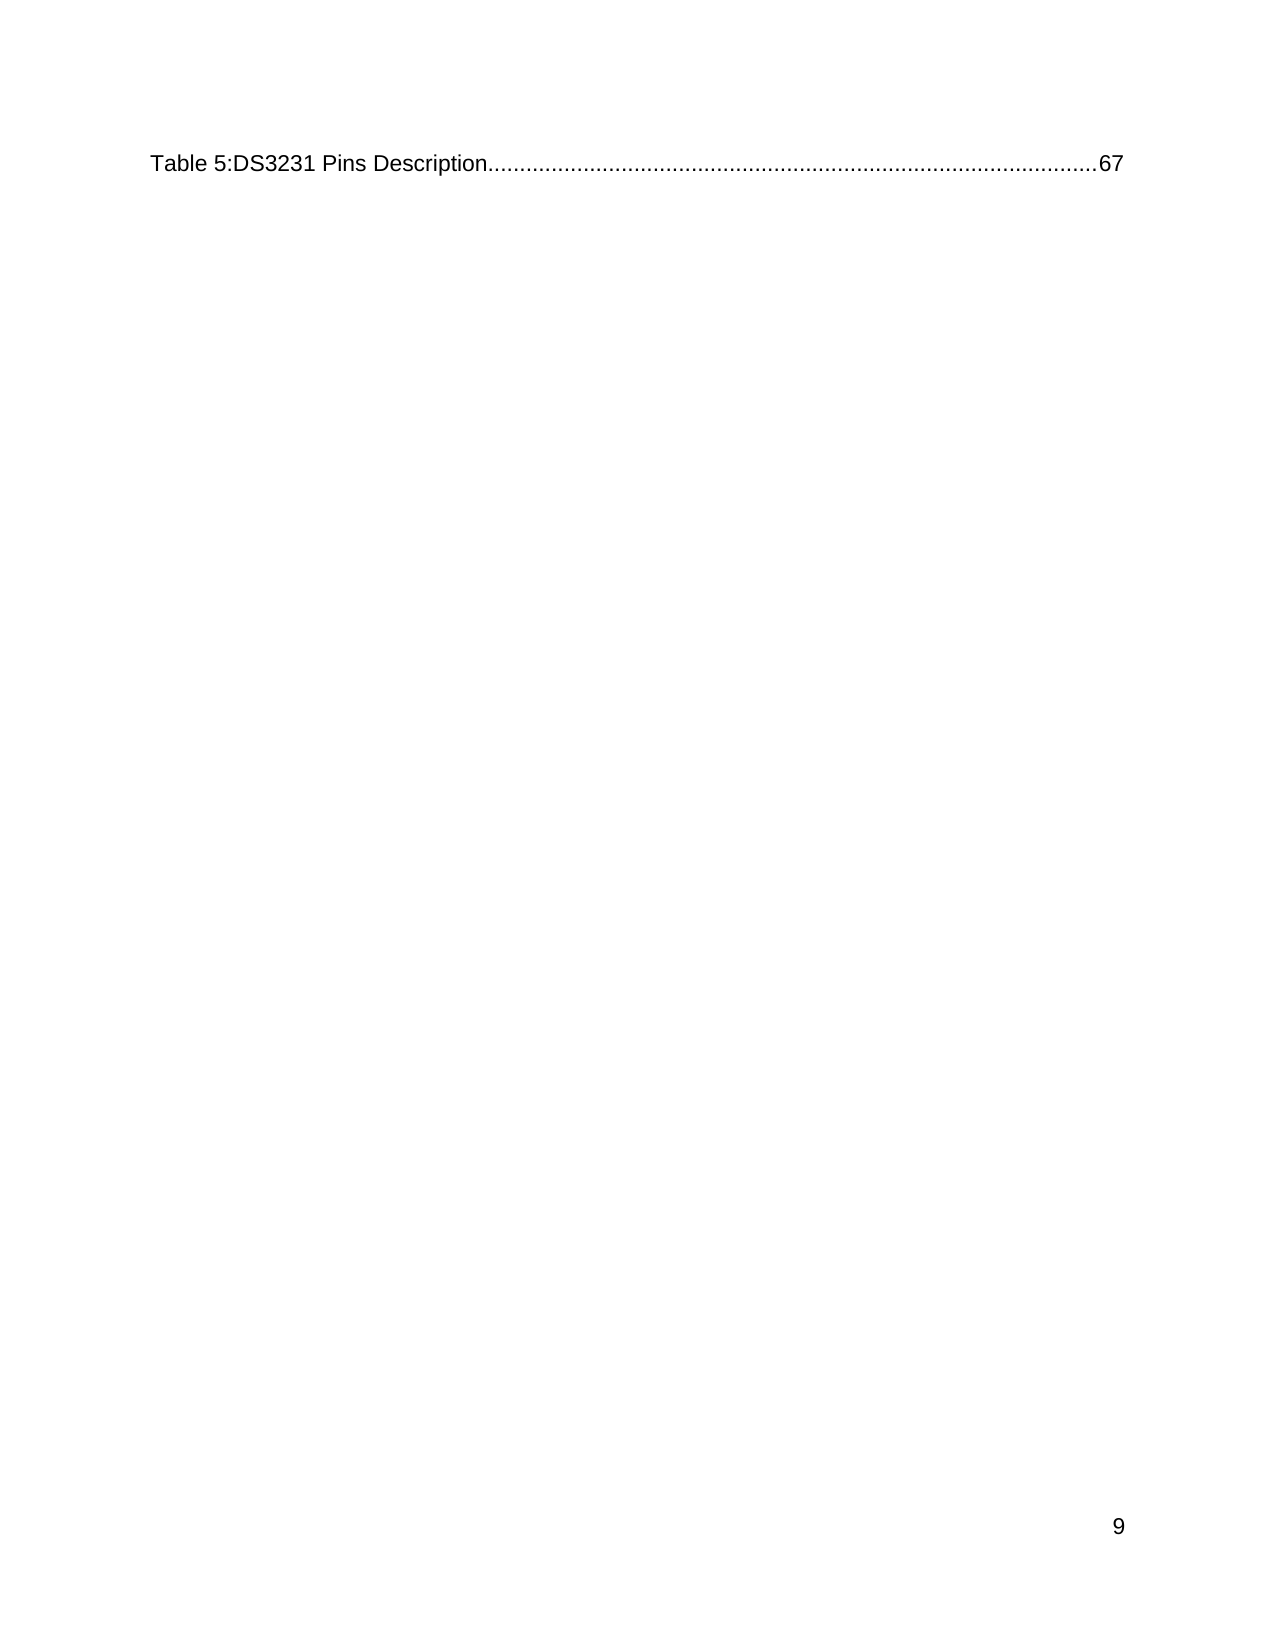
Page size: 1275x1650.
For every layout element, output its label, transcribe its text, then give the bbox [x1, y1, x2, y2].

text Table 5:DS3231 Pins Description 67 [150, 150, 1125, 176]
